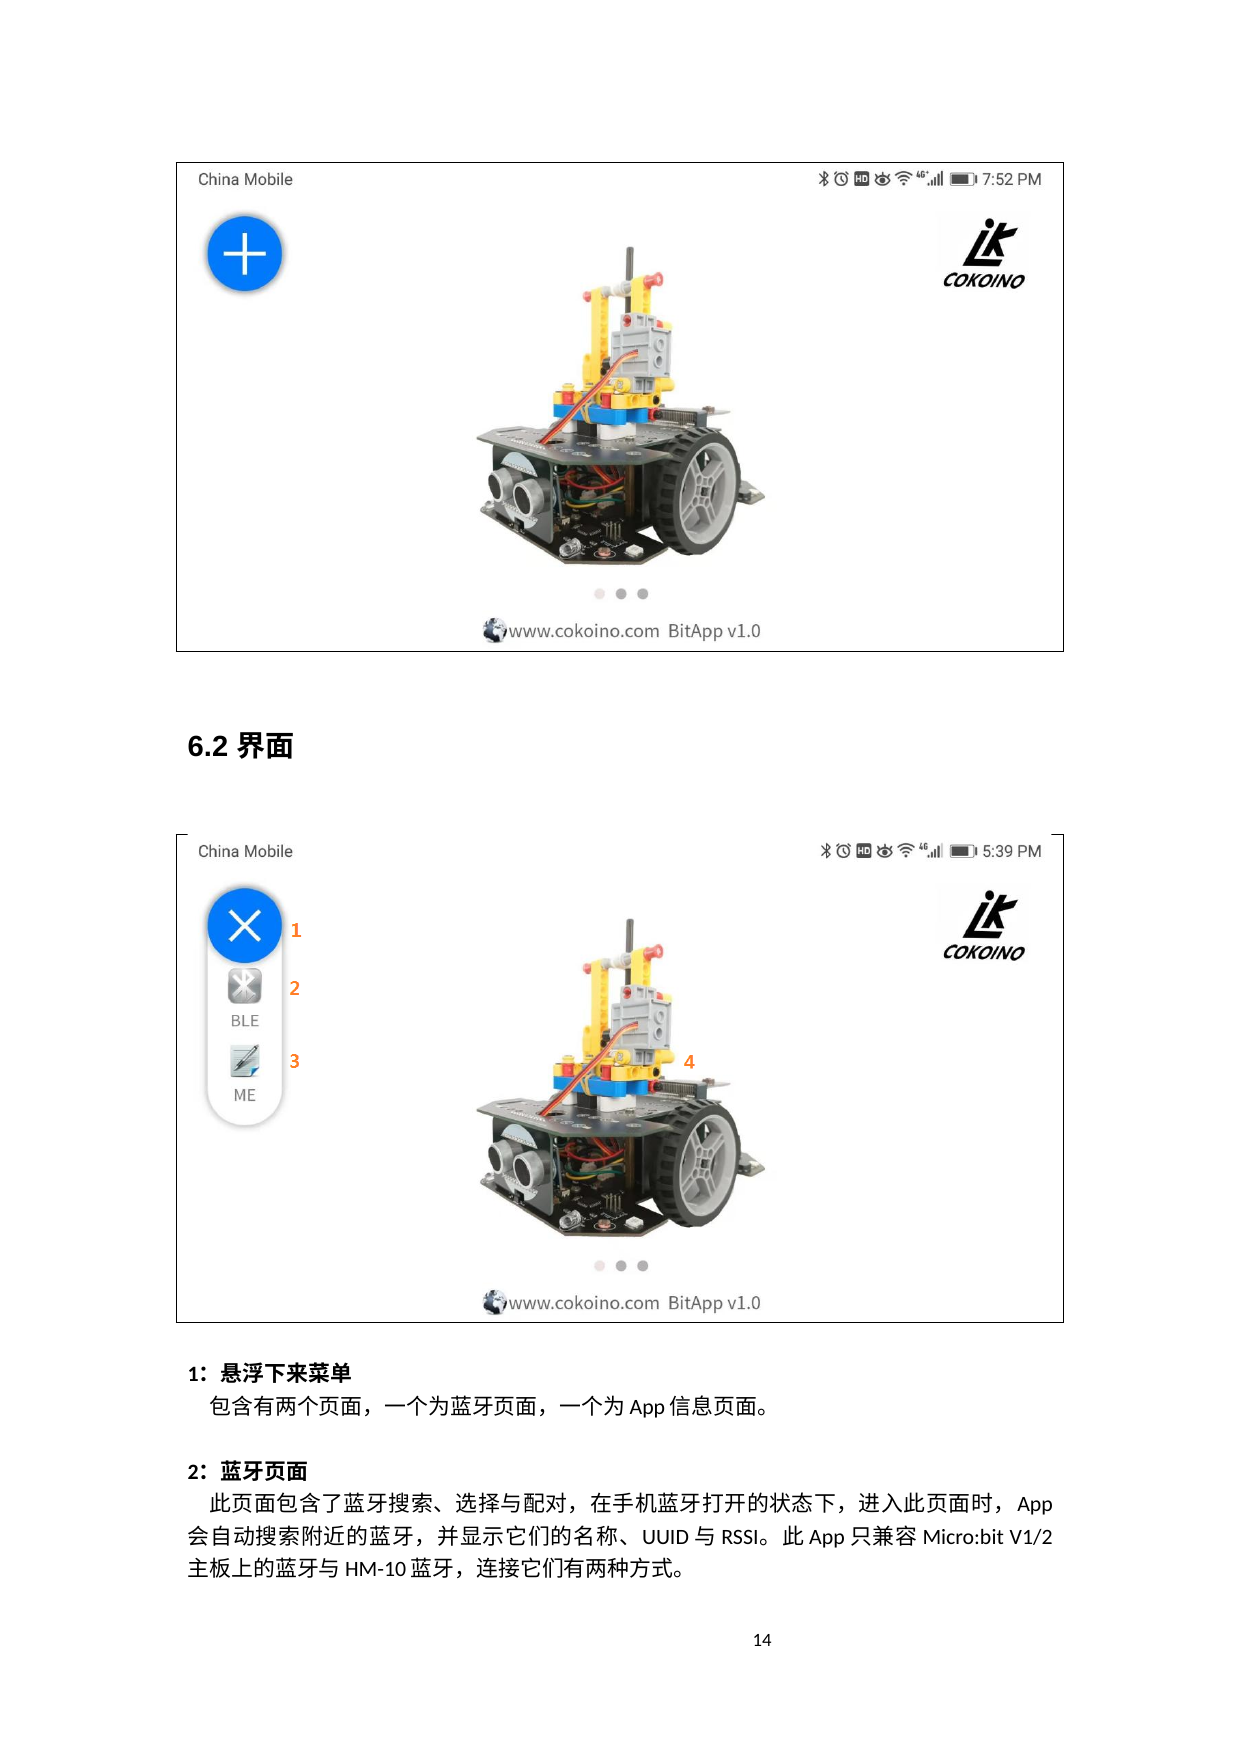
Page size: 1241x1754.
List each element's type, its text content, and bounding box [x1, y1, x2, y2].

picture [187, 163, 1052, 649]
text 2：蓝牙页面 [187, 1453, 1053, 1486]
text 此页面包含了蓝牙搜索、选择与配对，在手机蓝牙打开的状态下，进入此页面时，App会自动搜索附近的蓝牙，并显示它们的名称、UUID与RSSI。此App只兼容Micro:bit V1/2主板上的蓝牙与HM-10蓝牙，连接它们有两种方式。 [187, 1486, 1053, 1583]
picture [187, 834, 1052, 1321]
text 1：悬浮下来菜单 [187, 1356, 1053, 1388]
table_header [177, 163, 1063, 651]
subtitle 6.2 界面 [187, 711, 1053, 776]
text 包含有两个页面，一个为蓝牙页面，一个为App信息页面。 [187, 1388, 1053, 1421]
table_header [177, 835, 1063, 1322]
